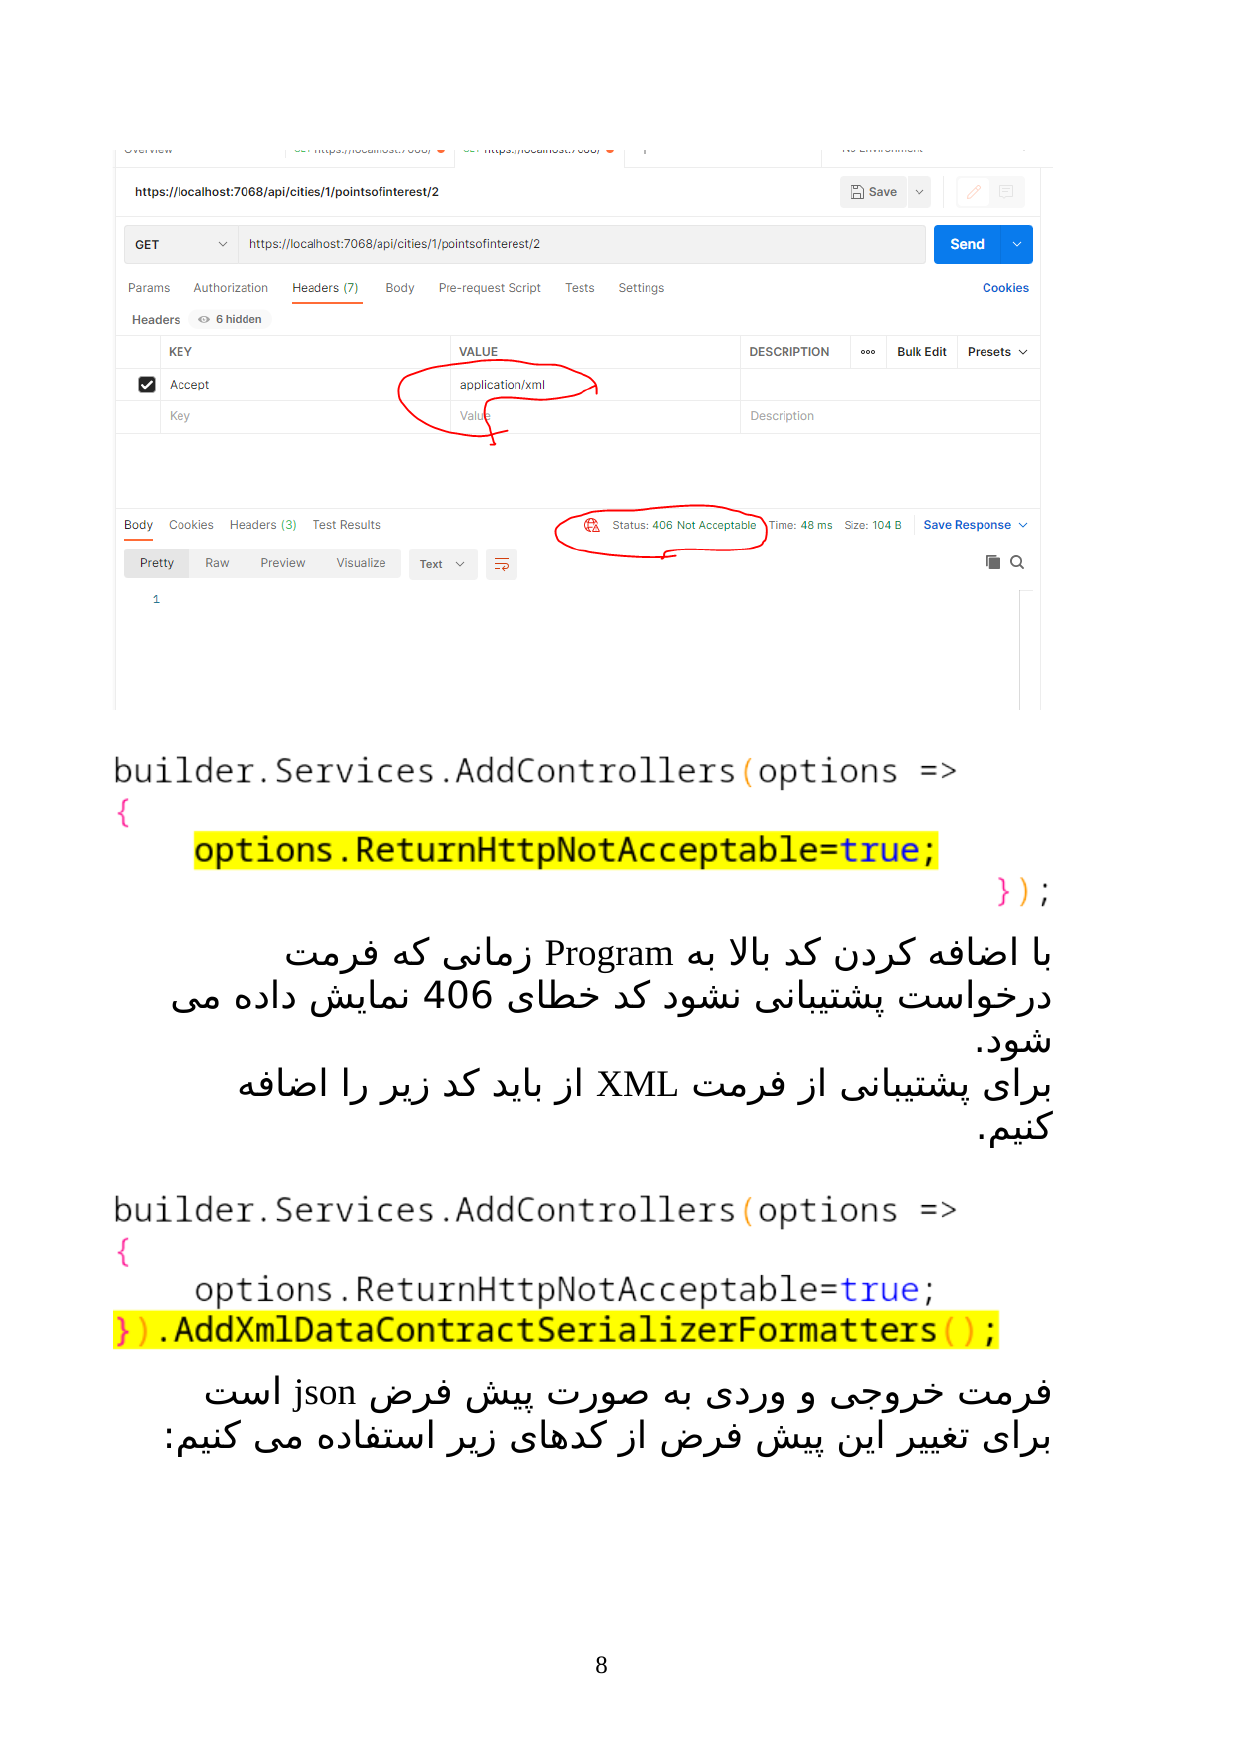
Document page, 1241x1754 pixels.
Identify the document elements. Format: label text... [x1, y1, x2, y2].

text برای پشتیبانی از فرمت XML از باید کد زیر را اضافه کنیم. [150, 1061, 1053, 1149]
picture [112, 150, 1053, 710]
text فرمت خروجی و وردی به صورت پیش فرض json است برای تغییر این پیش فرض از کدهای زیر استفاده می کنیم: [150, 1369, 1053, 1457]
text با اضافه کردن کد بالا به Program زمانی که فرمت درخواست پشتیبانی نشود کد خطای 406 نمایش داده می شود. [150, 930, 1053, 1061]
